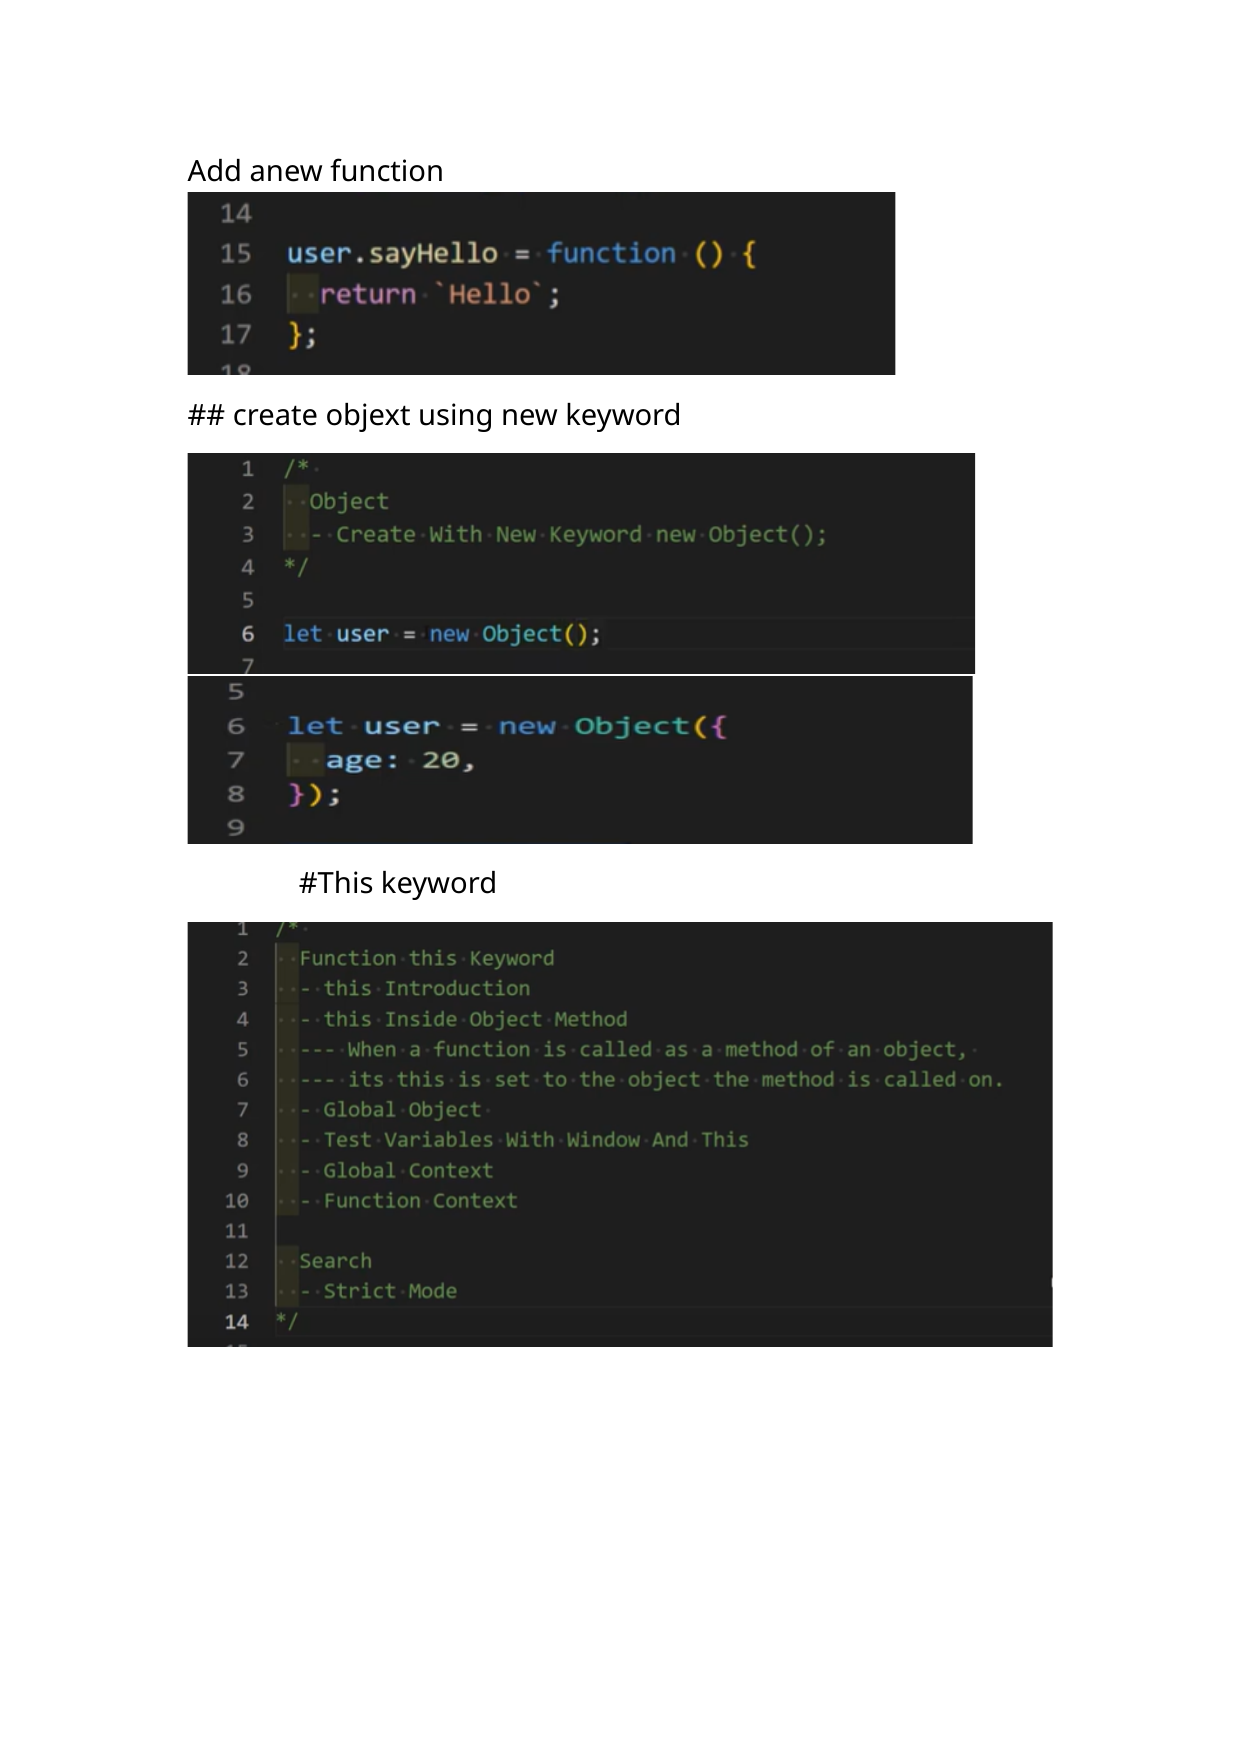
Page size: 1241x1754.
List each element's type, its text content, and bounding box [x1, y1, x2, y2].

picture [187, 922, 1053, 1347]
picture [187, 192, 896, 375]
text ## create objext using new keyword [187, 394, 1053, 434]
picture [187, 453, 976, 674]
picture [187, 676, 973, 844]
text #This keyword [187, 863, 1053, 902]
